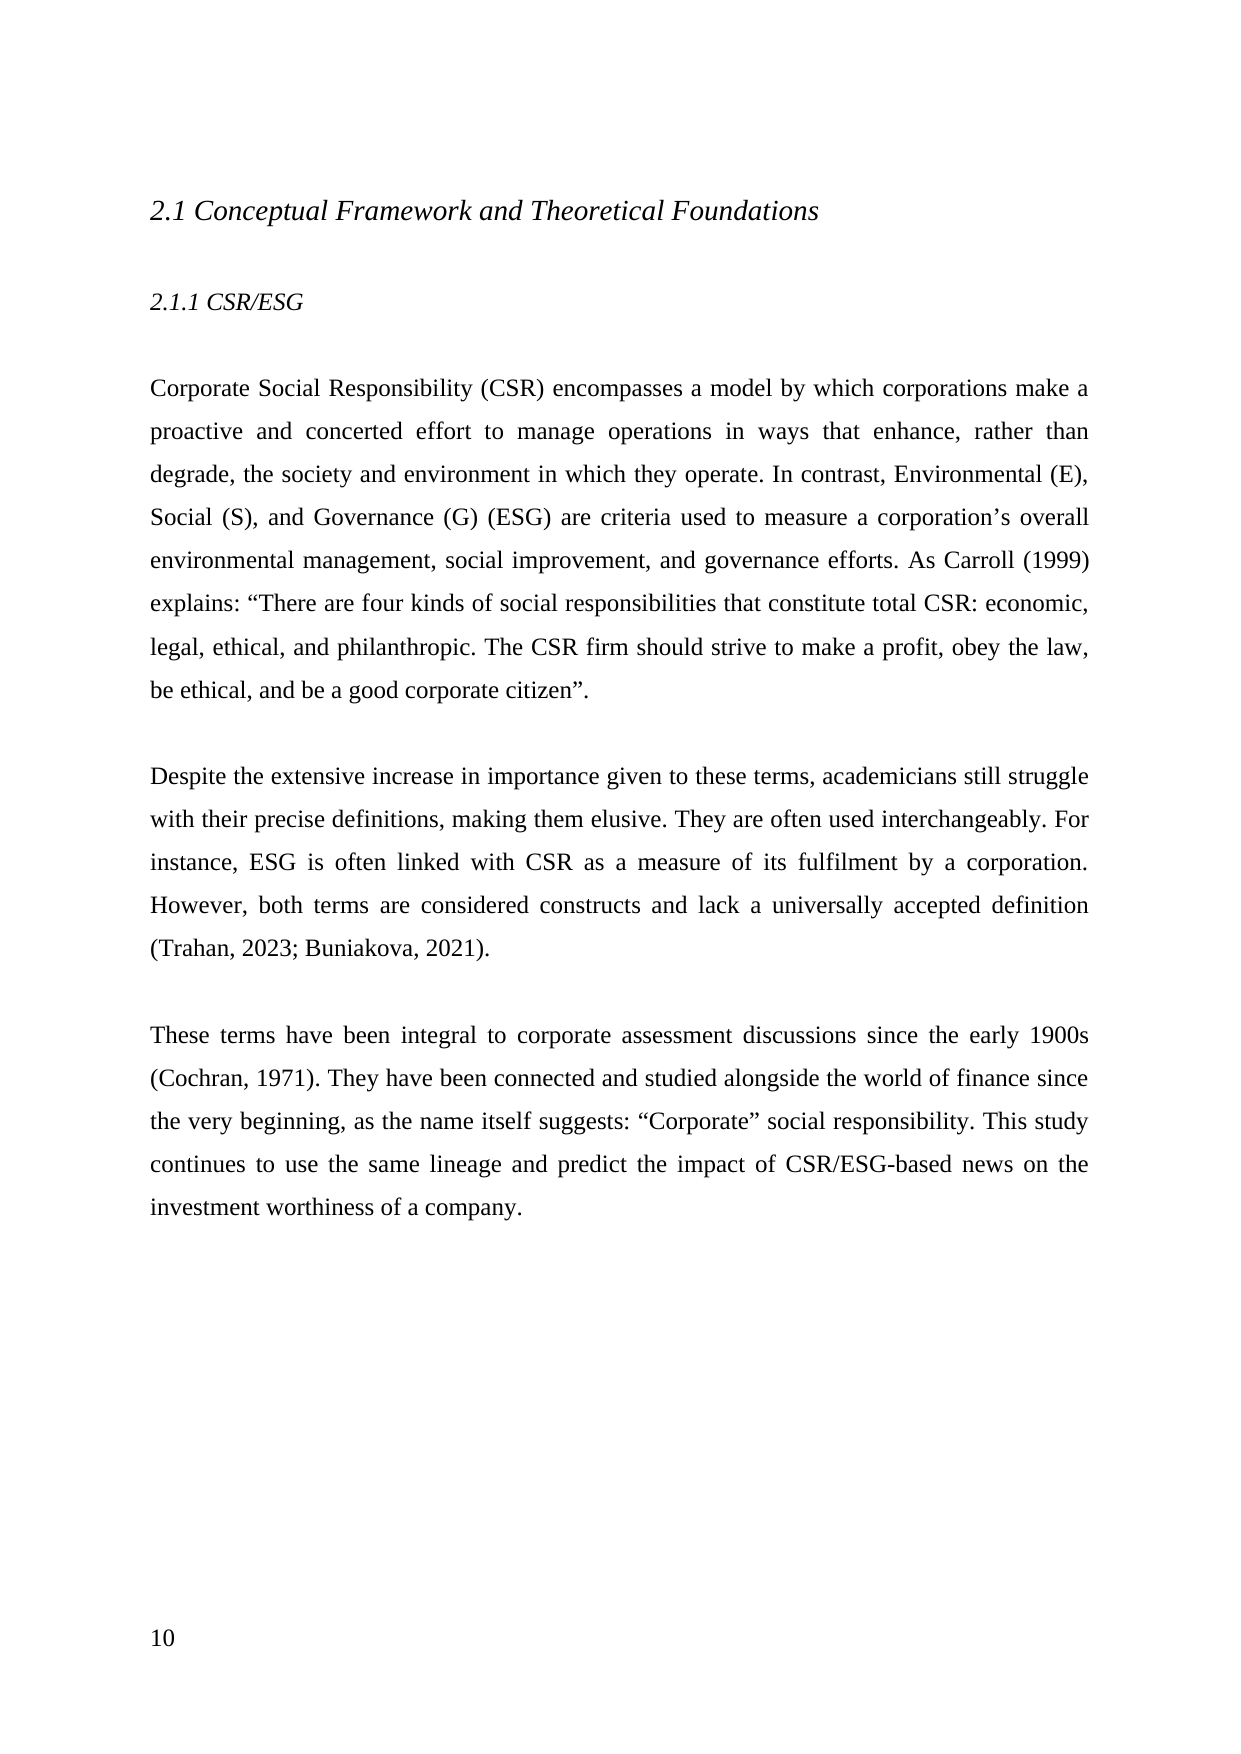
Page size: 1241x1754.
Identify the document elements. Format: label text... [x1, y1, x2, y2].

text 2.1 Conceptual Framework and Theoretical Foundations [150, 193, 1090, 227]
text Despite the extensive increase in importance given to these terms, academicians still struggle with their precise definitions, making them elusive. They are often used interchangeably. For instance, ESG is often linked with CSR as a measure of its fulfilment by a corporation. However, both terms are considered constructs and lack a universally accepted definition (Trahan, 2023; Buniakova, 2021). [150, 761, 1090, 962]
text 2.1.1 CSR/ESG [150, 287, 1090, 315]
text These terms have been integral to corporate assessment discussions since the early 1900s (Cochran, 1971). They have been connected and studied alongside the world of finance since the very beginning, as the name itself suggests: “Corporate” social responsibility. This study continues to use the same lineage and predict the impact of CSR/ESG-based news on the investment worthiness of a company. [150, 1020, 1090, 1221]
text Corporate Social Responsibility (CSR) encompasses a model by which corporations make a proactive and concerted effort to manage operations in ways that enhance, rather than degrade, the society and environment in which they operate. In contrast, Environmental (E), Social (S), and Governance (G) (ESG) are criteria used to measure a corporation’s overall environmental management, social improvement, and governance efforts. As Carroll (1999) explains: “There are four kinds of social responsibilities that constitute total CSR: economic, legal, ethical, and philanthropic. The CSR firm should strive to make a profit, obey the law, be ethical, and be a good corporate citizen”. [150, 373, 1090, 703]
